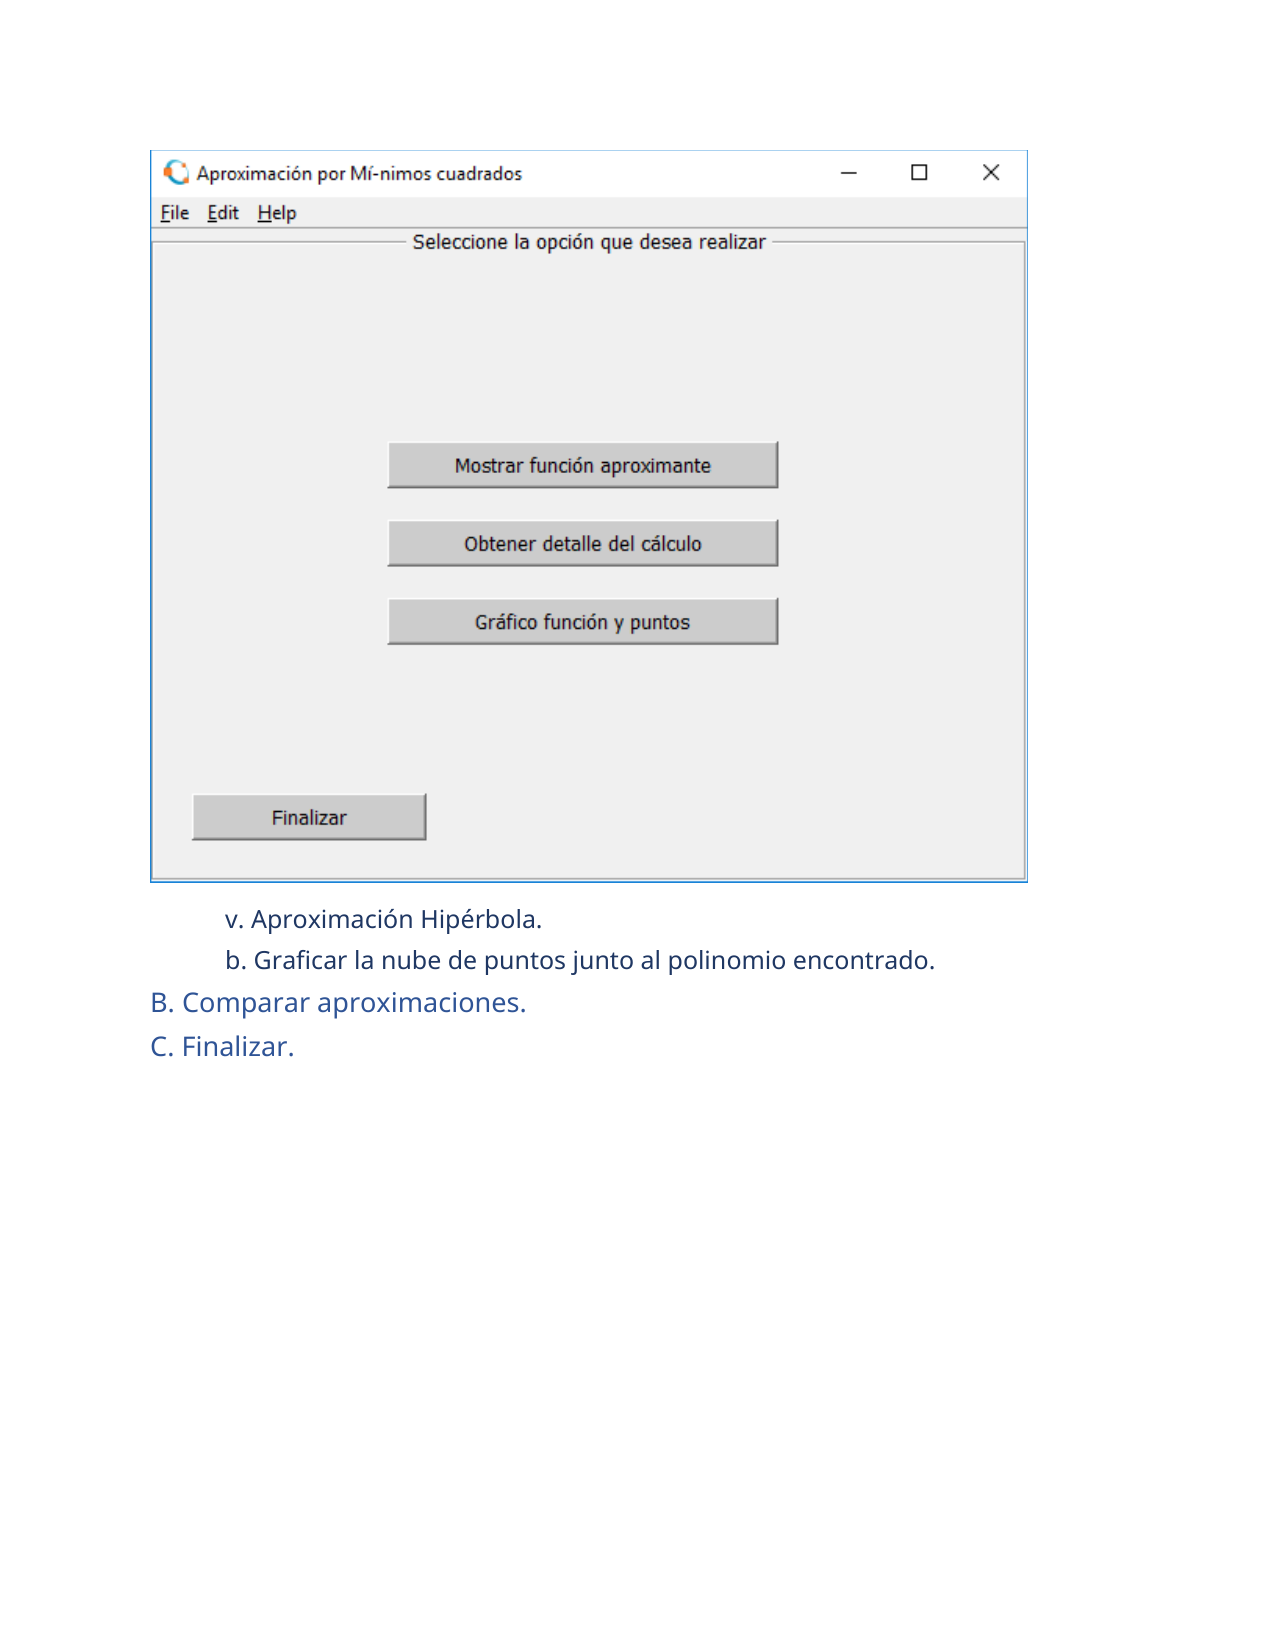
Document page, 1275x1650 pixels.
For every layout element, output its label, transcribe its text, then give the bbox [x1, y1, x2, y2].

subtitle B. Comparar aproximaciones. [150, 983, 1125, 1020]
subtitle b. Graficar la nube de puntos junto al polinomio encontrado. [150, 942, 1125, 977]
picture [150, 150, 1028, 883]
subtitle v. Aproximación Hipérbola. [225, 902, 1125, 936]
subtitle C. Finalizar. [150, 1027, 1125, 1064]
